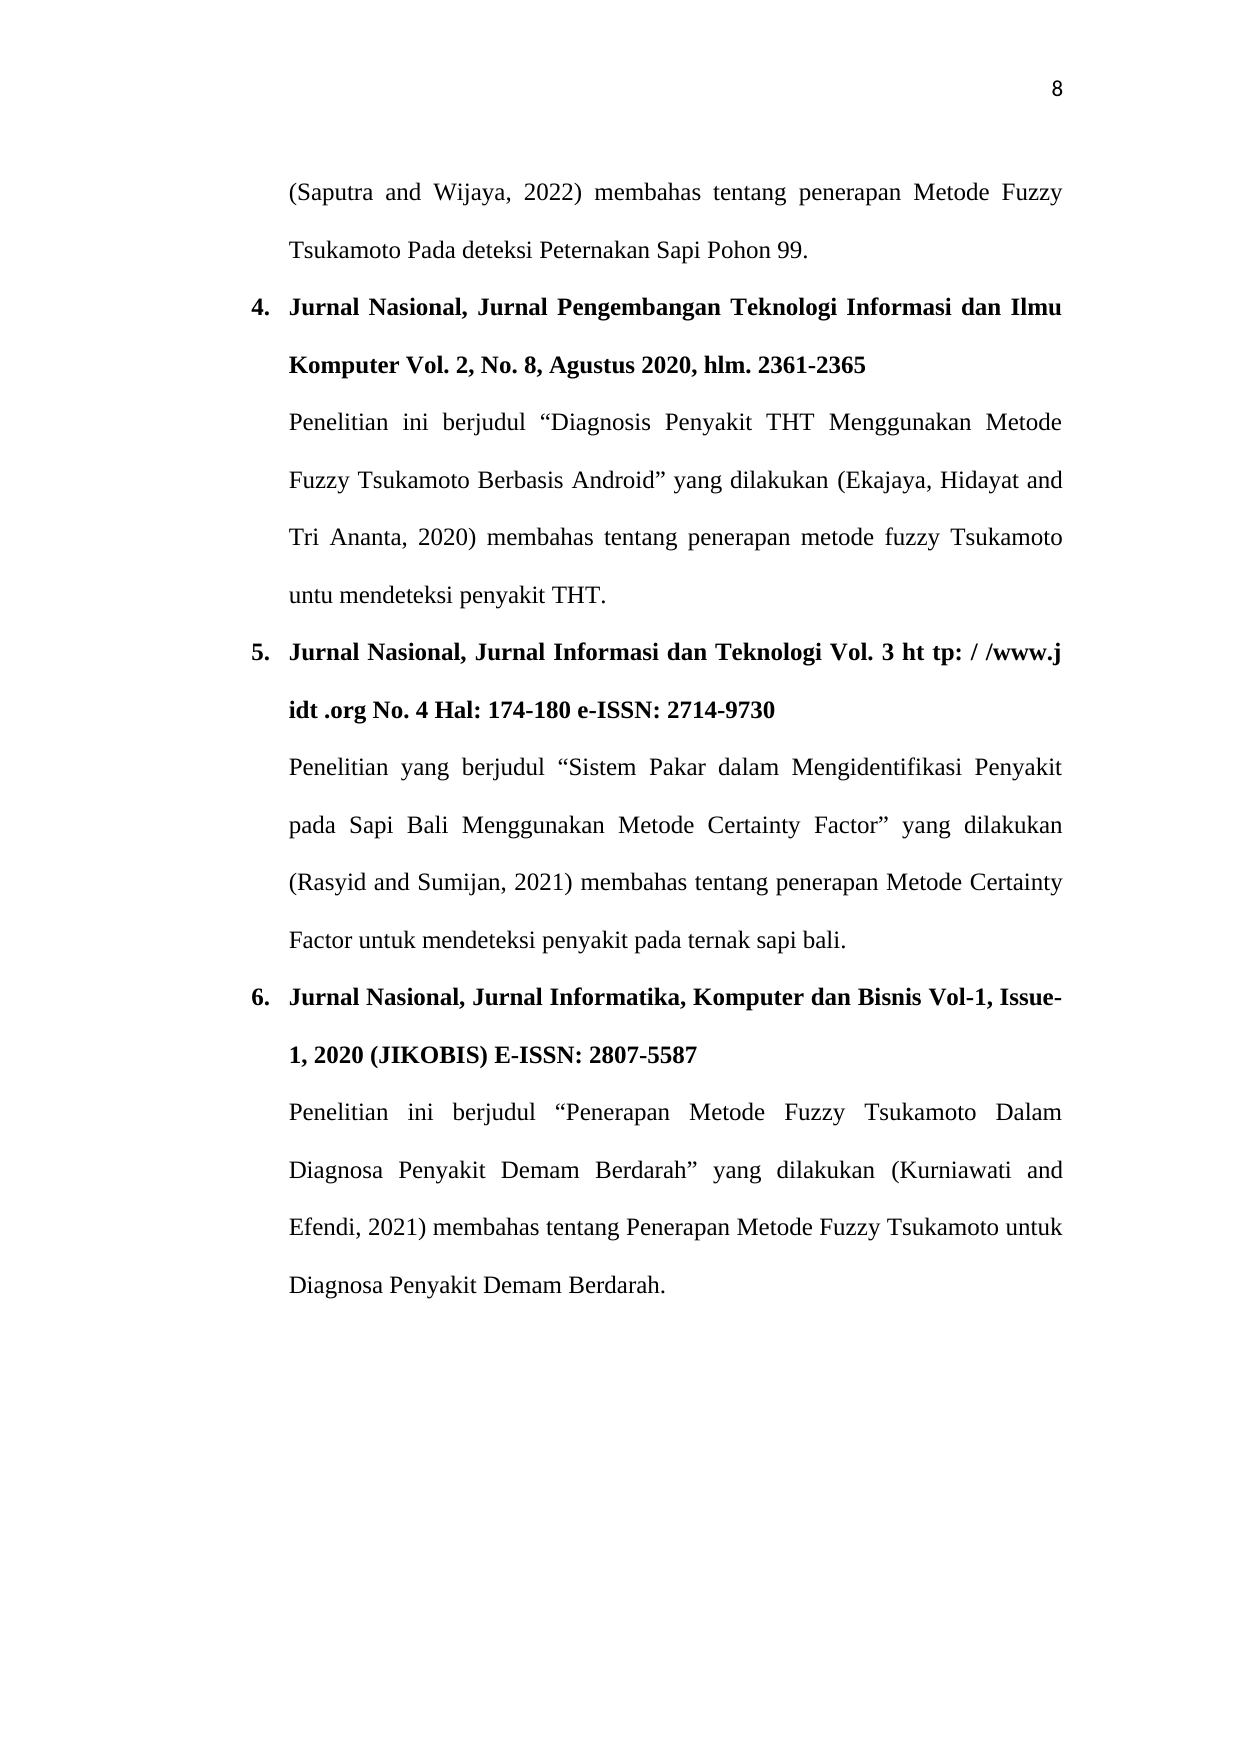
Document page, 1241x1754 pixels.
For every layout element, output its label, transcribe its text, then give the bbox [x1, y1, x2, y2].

list Jurnal Nasional, Jurnal Informasi dan Teknologi Vol. 3 ht tp: / /www.j idt .org No. 4 Hal: 174-180 e-ISSN: 2714-9730 [251, 637, 1063, 723]
list Penelitian yang berjudul “Sistem Pakar dalam Mengidentifikasi Penyakit pada Sapi Bali Menggunakan Metode Certainty Factor” yang dilakukan (Rasyid and Sumijan, 2021) membahas tentang penerapan Metode Certainty Factor untuk mendeteksi penyakit pada ternak sapi bali. [288, 752, 1063, 953]
list Penelitian ini berjudul “Diagnosis Penyakit THT Menggunakan Metode Fuzzy Tsukamoto Berbasis Android” yang dilakukan (Ekajaya, Hidayat and Tri Ananta, 2020) membahas tentang penerapan metode fuzzy Tsukamoto untu mendeteksi penyakit THT. [288, 407, 1063, 608]
list Jurnal Nasional, Jurnal Informatika, Komputer dan Bisnis Vol-1, Issue-1, 2020 (JIKOBIS) E-ISSN: 2807-5587 [251, 982, 1063, 1068]
list Penelitian ini berjudul “Penerapan Metode Fuzzy Tsukamoto Dalam Diagnosa Penyakit Demam Berdarah” yang dilakukan (Kurniawati and Efendi, 2021) membahas tentang Penerapan Metode Fuzzy Tsukamoto untuk Diagnosa Penyakit Demam Berdarah. [288, 1097, 1063, 1298]
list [288, 177, 1063, 263]
list Jurnal Nasional, Jurnal Pengembangan Teknologi Informasi dan Ilmu Komputer Vol. 2, No. 8, Agustus 2020, hlm. 2361-2365 [251, 292, 1063, 378]
